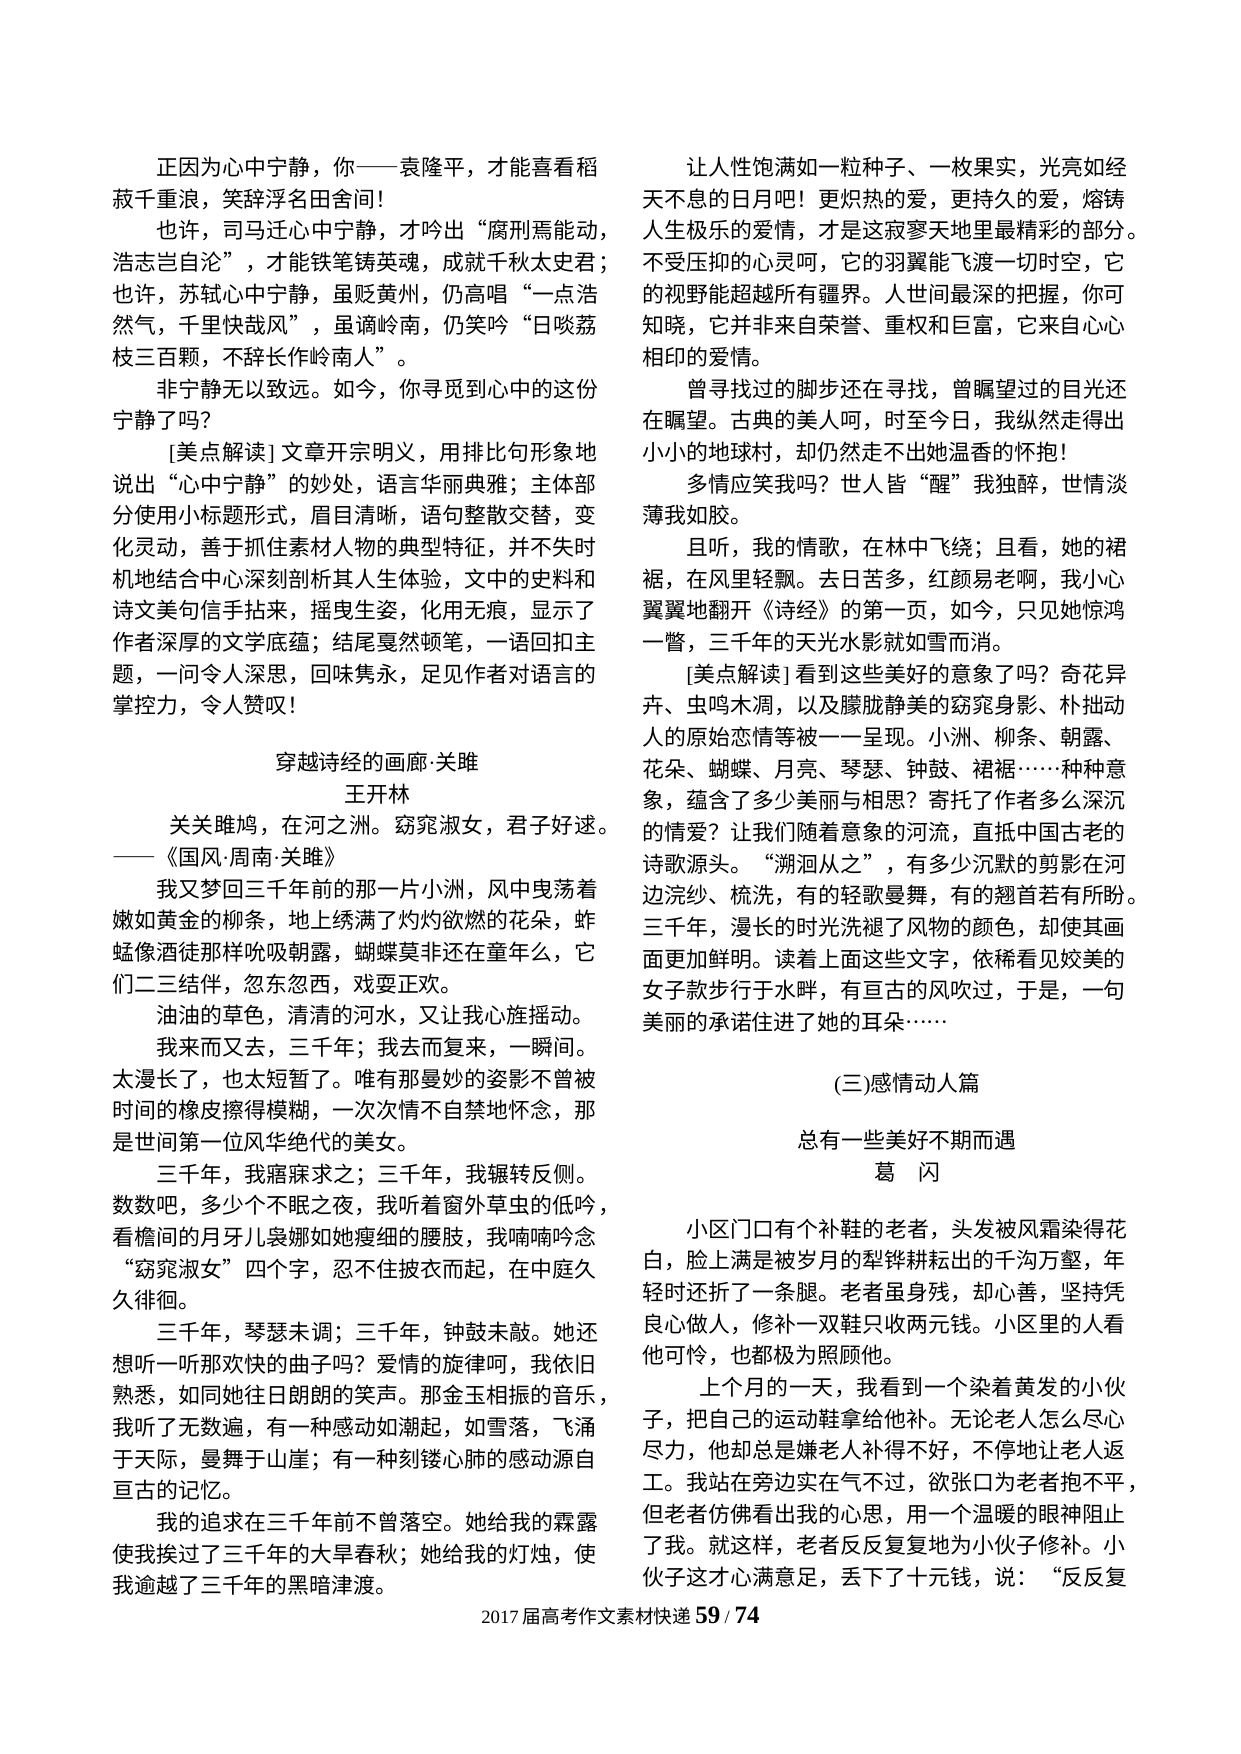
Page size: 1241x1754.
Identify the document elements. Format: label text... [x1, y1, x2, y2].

text 让人性饱满如一粒种子、一枚果实，光亮如经天不息的日月吧！更炽热的爱，更持久的爱，熔铸人生极乐的爱情，才是这寂寥天地里最精彩的部分。不受压抑的心灵呵，它的羽翼能飞渡一切时空，它的视野能超越所有疆界。人世间最深的把握，你可知晓，它并非来自荣誉、重权和巨富，它来自心心相印的爱情。 [642, 150, 1128, 372]
text 三千年，我寤寐求之；三千年，我辗转反侧。数数吧，多少个不眠之夜，我听着窗外草虫的低吟，看檐间的月牙儿袅娜如她瘦细的腰肢，我喃喃吟念“窈窕淑女”四个字，忍不住披衣而起，在中庭久久徘徊。 [112, 1157, 598, 1315]
text 油油的草色，清清的河水，又让我心旌摇动。 [112, 998, 598, 1030]
text 且听，我的情歌，在林中飞绕；且看，她的裙裾，在风里轻飘。去日苦多，红颜易老啊，我小心翼翼地翻开《诗经》的第一页，如今，只见她惊鸿一瞥，三千年的天光水影就如雪而消。 [642, 530, 1128, 657]
text 关关雎鸠，在河之洲。窈窕淑女，君子好逑。——《国风·周南·关雎》 [112, 808, 598, 872]
text 非宁静无以致远。如今，你寻觅到心中的这份宁静了吗？ [112, 372, 598, 435]
text 我又梦回三千年前的那一片小洲，风中曳荡着嫩如黄金的柳条，地上绣满了灼灼欲燃的花朵，蚱蜢像酒徒那样吮吸朝露，蝴蝶莫非还在童年么，它们二三结伴，忽东忽西，戏耍正欢。 [112, 872, 598, 998]
text 我来而又去，三千年；我去而复来，一瞬间。太漫长了，也太短暂了。唯有那曼妙的姿影不曾被时间的橡皮擦得模糊，一次次情不自禁地怀念，那是世间第一位风华绝代的美女。 [112, 1030, 598, 1157]
text 穿越诗经的画廊·关雎 [112, 745, 598, 777]
text 我的追求在三千年前不曾落空。她给我的霖露，使我挨过了三千年的大旱春秋；她给我的灯烛，使我逾越了三千年的黑暗津渡。 [112, 1505, 598, 1600]
text 正因为心中宁静，你——袁隆平，才能喜看稻菽千重浪，笑辞浮名田舍间！ [112, 150, 598, 213]
text 王开林 [112, 777, 598, 808]
text 三千年，琴瑟未调；三千年，钟鼓未敲。她还想听一听那欢快的曲子吗？爱情的旋律呵，我依旧熟悉，如同她往日朗朗的笑声。那金玉相振的音乐，我听了无数遍，有一种感动如潮起，如雪落，飞涌于天际，曼舞于山崖；有一种刻镂心肺的感动源自亘古的记忆。 [112, 1315, 598, 1505]
text 小区门口有个补鞋的老者，头发被风霜染得花白，脸上满是被岁月的犁铧耕耘出的千沟万壑，年轻时还折了一条腿。老者虽身残，却心善，坚持凭良心做人，修补一双鞋只收两元钱。小区里的人看他可怜，也都极为照顾他。 [642, 1212, 1128, 1370]
text [美点解读] 看到这些美好的意象了吗？奇花异卉、虫鸣木凋，以及朦胧静美的窈窕身影、朴拙动人的原始恋情等被一一呈现。小洲、柳条、朝露、花朵、蝴蝶、月亮、琴瑟、钟鼓、裙裾……种种意象，蕴含了多少美丽与相思？寄托了作者多么深沉的情爱？让我们随着意象的河流，直抵中国古老的诗歌源头。“溯洄从之”，有多少沉默的剪影在河边浣纱、梳洗，有的轻歌曼舞，有的翘首若有所盼。三千年，漫长的时光洗褪了风物的颜色，却使其画面更加鲜明。读着上面这些文字，依稀看见姣美的女子款步行于水畔，有亘古的风吹过，于是，一句美丽的承诺住进了她的耳朵…… [642, 657, 1128, 1037]
text (三)感情动人篇 [642, 1066, 1128, 1098]
text 多情应笑我吗？世人皆“醒”我独醉，世情淡薄我如胶。 [642, 467, 1128, 530]
text 总有一些美好不期而遇 [642, 1123, 1128, 1155]
text [美点解读] 文章开宗明义，用排比句形象地说出“心中宁静”的妙处，语言华丽典雅；主体部分使用小标题形式，眉目清晰，语句整散交替，变化灵动，善于抓住素材人物的典型特征，并不失时机地结合中心深刻剖析其人生体验，文中的史料和诗文美句信手拈来，摇曳生姿，化用无痕，显示了作者深厚的文学底蕴；结尾戛然顿笔，一语回扣主题，一问令人深思，回味隽永，足见作者对语言的掌控力，令人赞叹！ [112, 435, 598, 720]
text 也许，司马迁心中宁静，才吟出“腐刑焉能动，浩志岂自沦”，才能铁笔铸英魂，成就千秋太史君；也许，苏轼心中宁静，虽贬黄州，仍高唱“一点浩然气，千里快哉风”，虽谪岭南，仍笑吟“日啖荔枝三百颗，不辞长作岭南人”。 [112, 213, 598, 372]
text 葛 闪 [642, 1155, 1128, 1187]
text 曾寻找过的脚步还在寻找，曾瞩望过的目光还在瞩望。古典的美人呵，时至今日，我纵然走得出小小的地球村，却仍然走不出她温香的怀抱！ [642, 372, 1128, 467]
